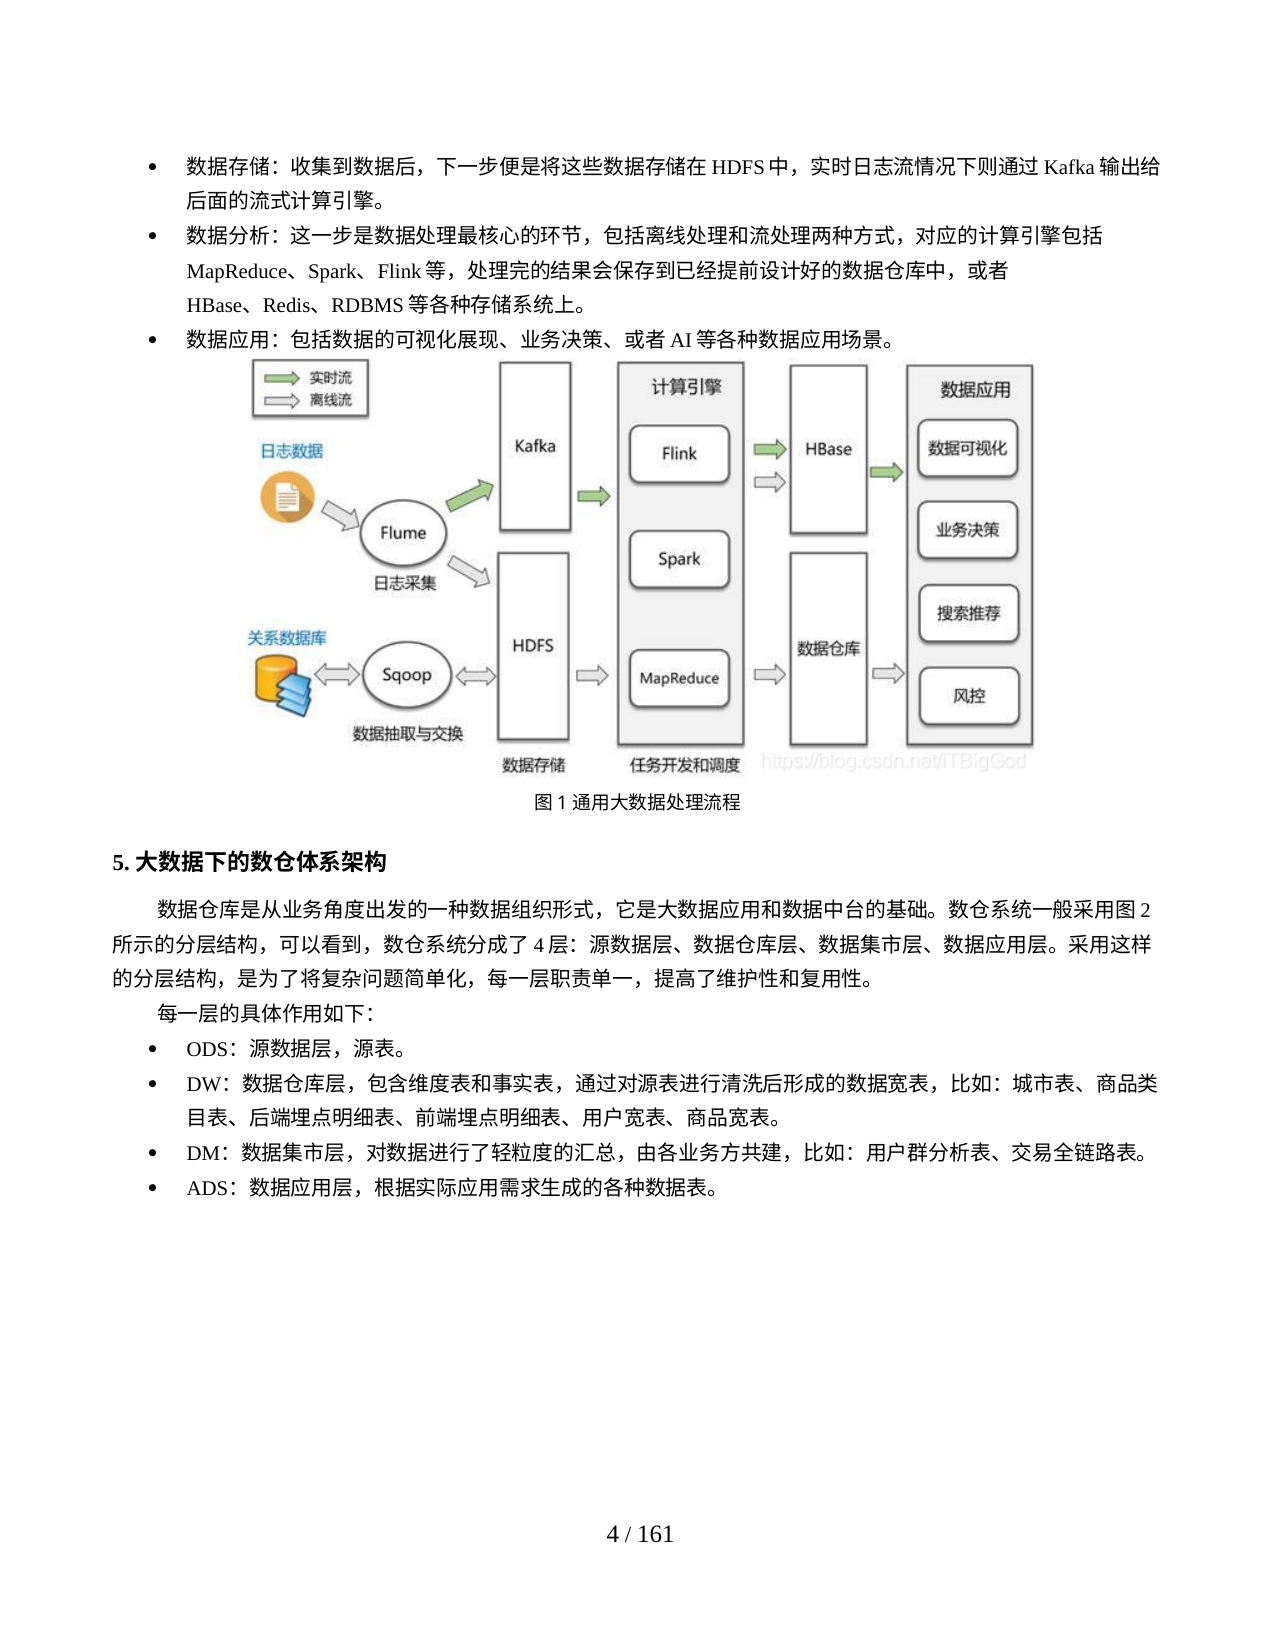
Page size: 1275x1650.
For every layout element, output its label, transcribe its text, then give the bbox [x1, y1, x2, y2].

list ODS：源数据层，源表。 [149, 1032, 1162, 1062]
list DM：数据集市层，对数据进行了轻粒度的汇总，由各业务方共建，比如：用户群分析表、交易全链路表。 [149, 1136, 1162, 1166]
list 数据应用：包括数据的可视化展现、业务决策、或者AI等各种数据应用场景。 [149, 323, 1162, 354]
list ADS：数据应用层，根据实际应用需求生成的各种数据表。 [149, 1171, 1162, 1201]
subtitle 5. 大数据下的数仓体系架构 [112, 843, 1162, 877]
text 每一层的具体作用如下： [112, 997, 1162, 1028]
text 图1 通用大数据处理流程 [112, 787, 1162, 814]
picture [238, 358, 1037, 784]
list DW：数据仓库层，包含维度表和事实表，通过对源表进行清洗后形成的数据宽表，比如：城市表、商品类目表、后端埋点明细表、前端埋点明细表、用户宽表、商品宽表。 [149, 1067, 1162, 1132]
list 数据存储：收集到数据后，下一步便是将这些数据存储在HDFS中，实时日志流情况下则通过Kafka输出给后面的流式计算引擎。 [149, 150, 1162, 215]
text 数据仓库是从业务角度出发的一种数据组织形式，它是大数据应用和数据中台的基础。数仓系统一般采用图2所示的分层结构，可以看到，数仓系统分成了4层：源数据层、数据仓库层、数据集市层、数据应用层。采用这样的分层结构，是为了将复杂问题简单化，每一层职责单一，提高了维护性和复用性。 [112, 893, 1162, 993]
list 数据分析：这一步是数据处理最核心的环节，包括离线处理和流处理两种方式，对应的计算引擎包括MapReduce、Spark、Flink等，处理完的结果会保存到已经提前设计好的数据仓库中，或者HBase、Redis、RDBMS等各种存储系统上。 [149, 219, 1162, 319]
